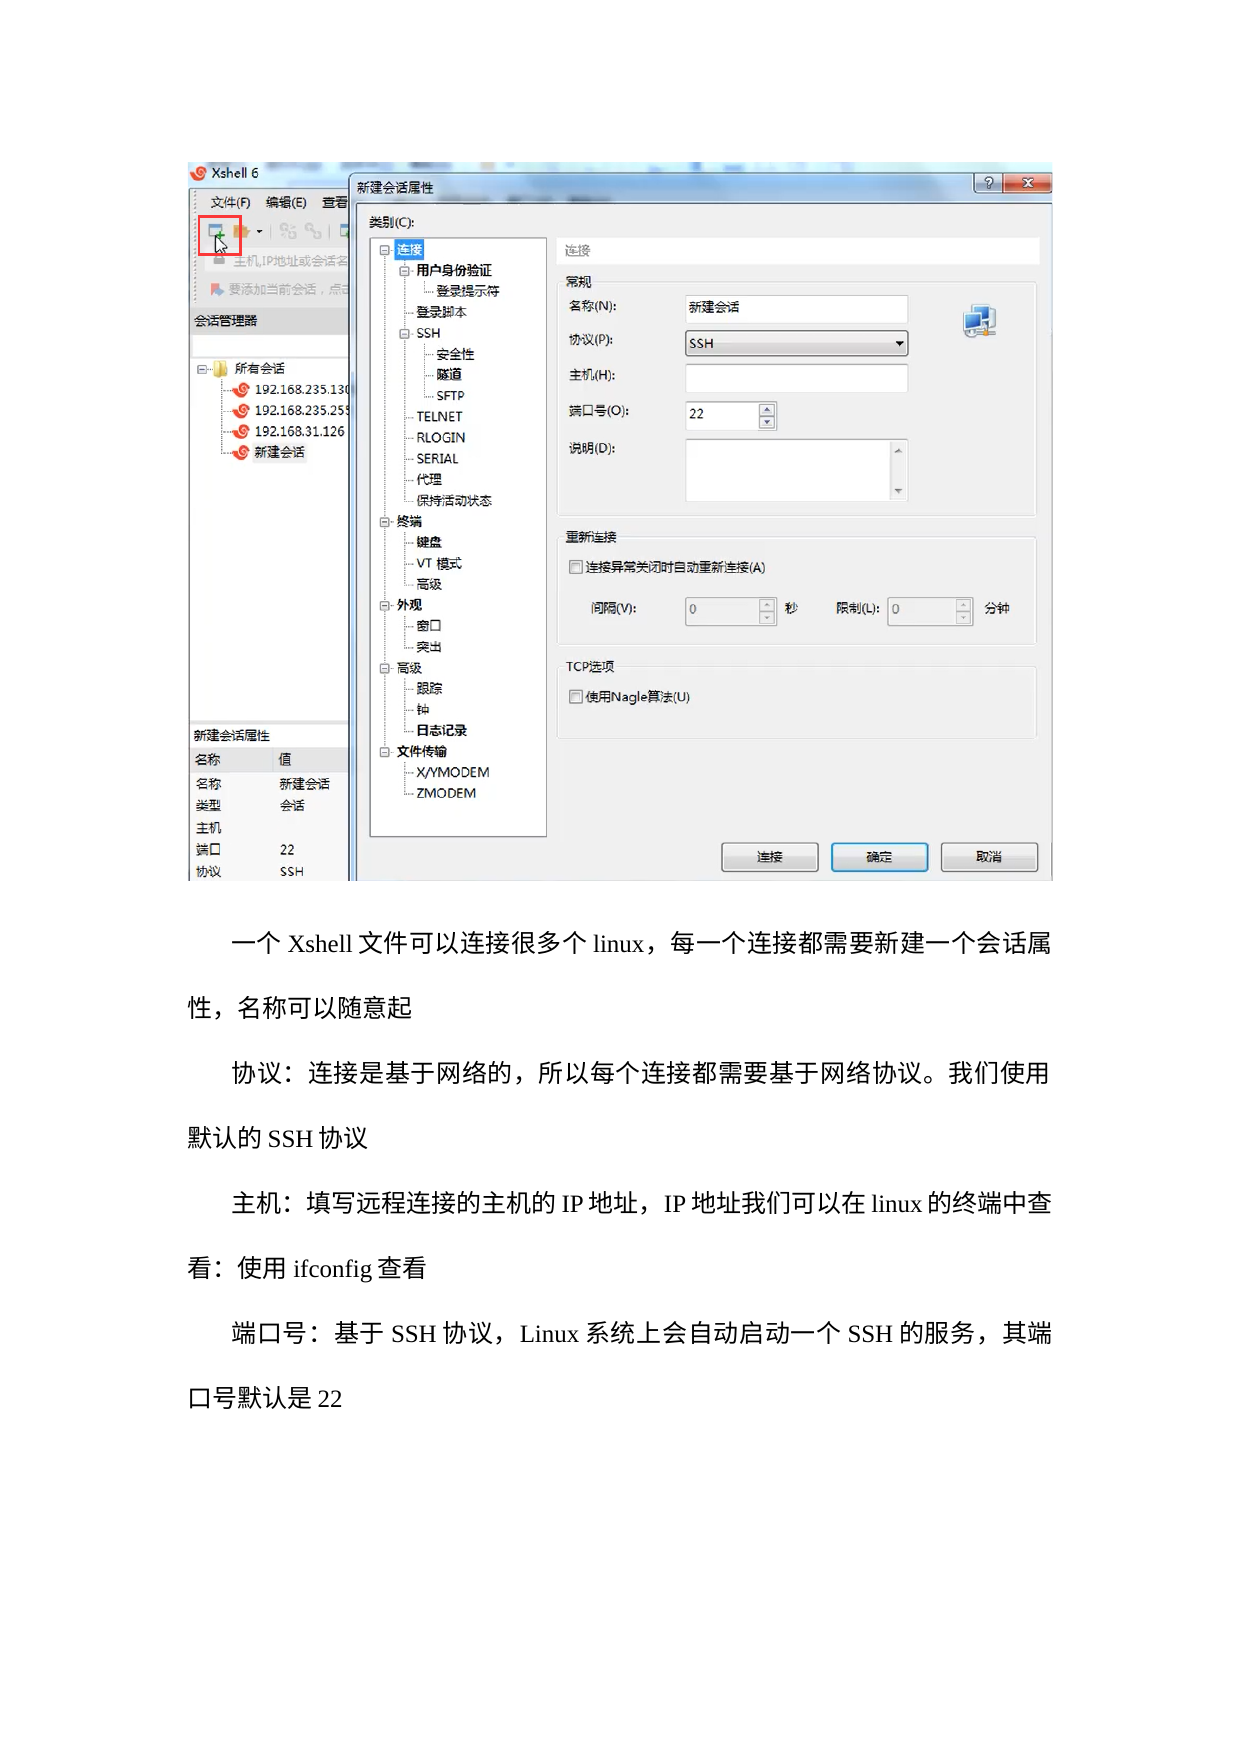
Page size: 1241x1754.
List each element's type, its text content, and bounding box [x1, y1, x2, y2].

picture [187, 162, 1053, 881]
text 协议：连接是基于网络的，所以每个连接都需要基于网络协议。我们使用默认的SSH协议 [187, 1039, 1053, 1169]
text 端口号：基于SSH协议，Linux系统上会自动启动一个SSH的服务，其端口号默认是22 [187, 1299, 1053, 1429]
text 一个Xshell文件可以连接很多个linux，每一个连接都需要新建一个会话属性，名称可以随意起 [187, 909, 1053, 1039]
text 主机：填写远程连接的主机的IP地址，IP地址我们可以在linux的终端中查看：使用 ifconfig查看 [187, 1169, 1053, 1299]
